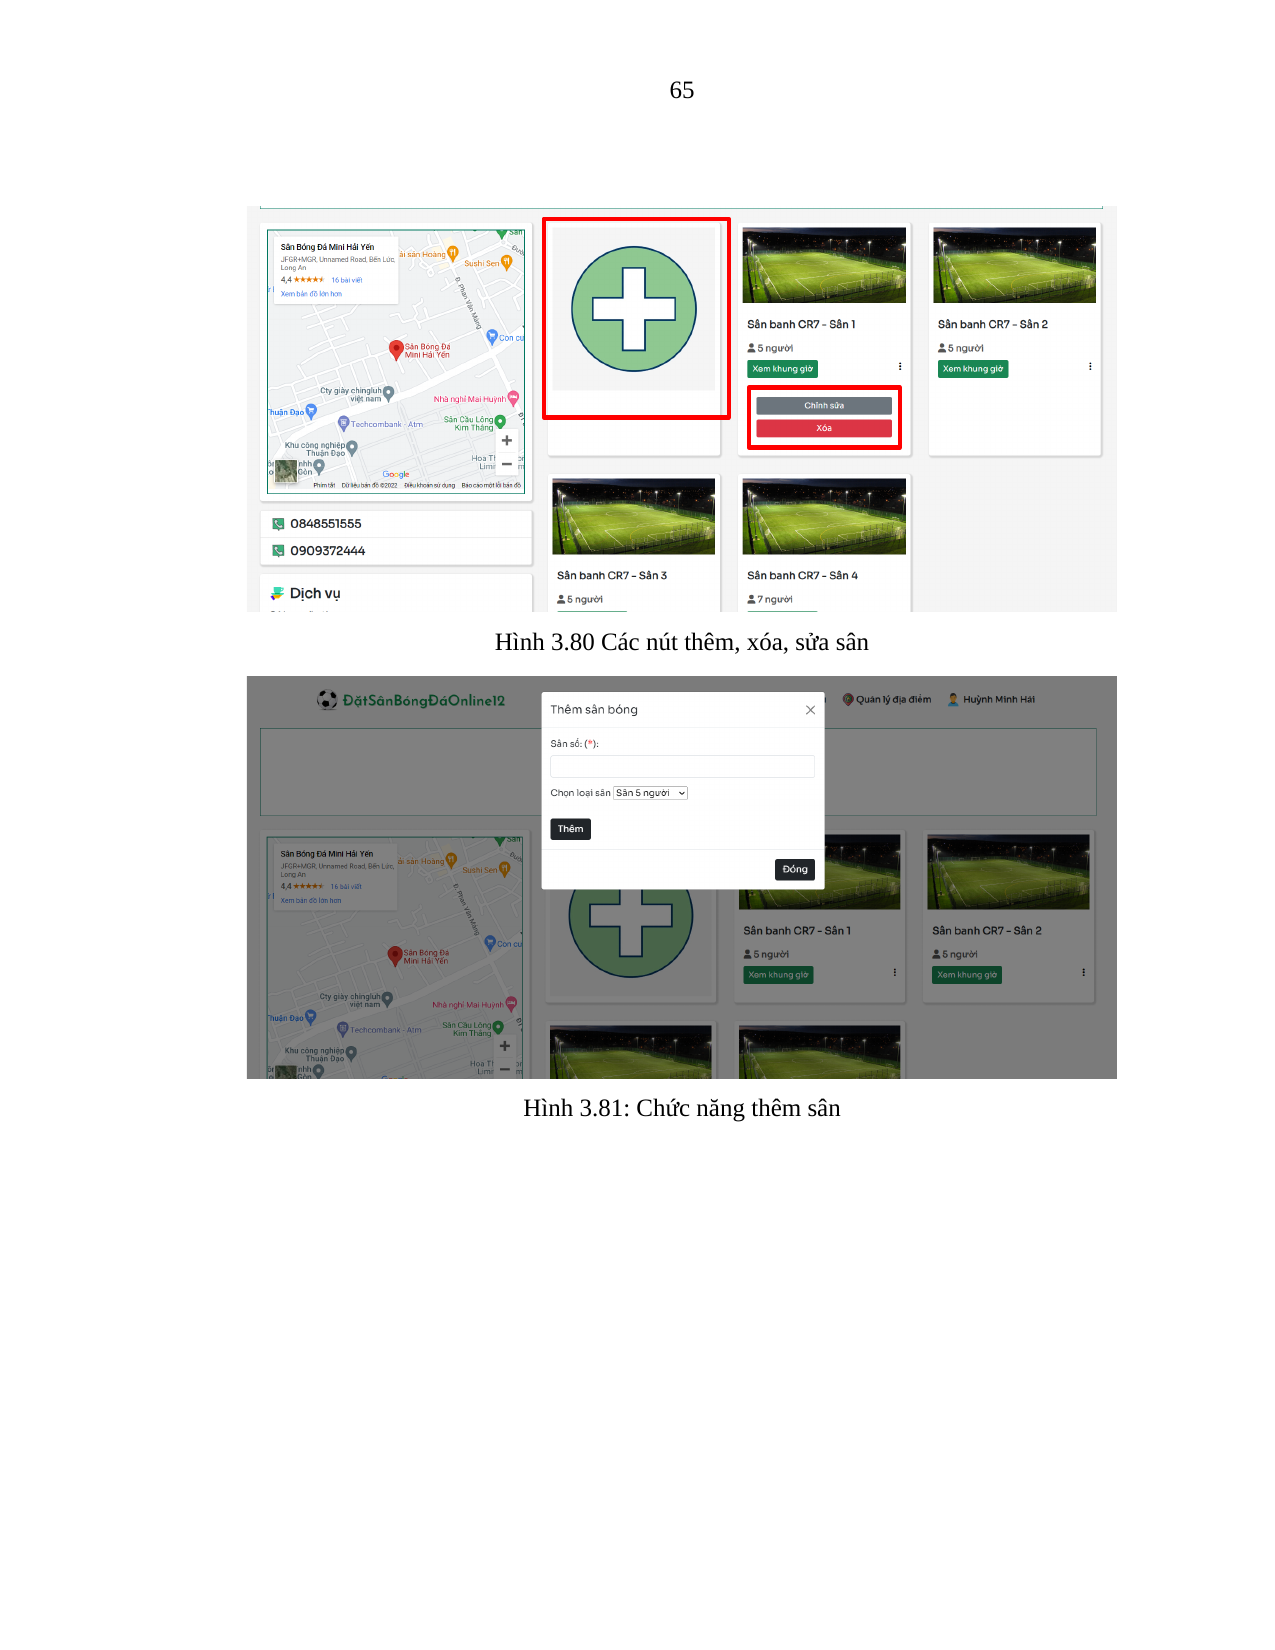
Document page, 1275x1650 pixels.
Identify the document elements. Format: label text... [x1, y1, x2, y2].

picture [246, 676, 1117, 1079]
picture [246, 206, 1117, 612]
